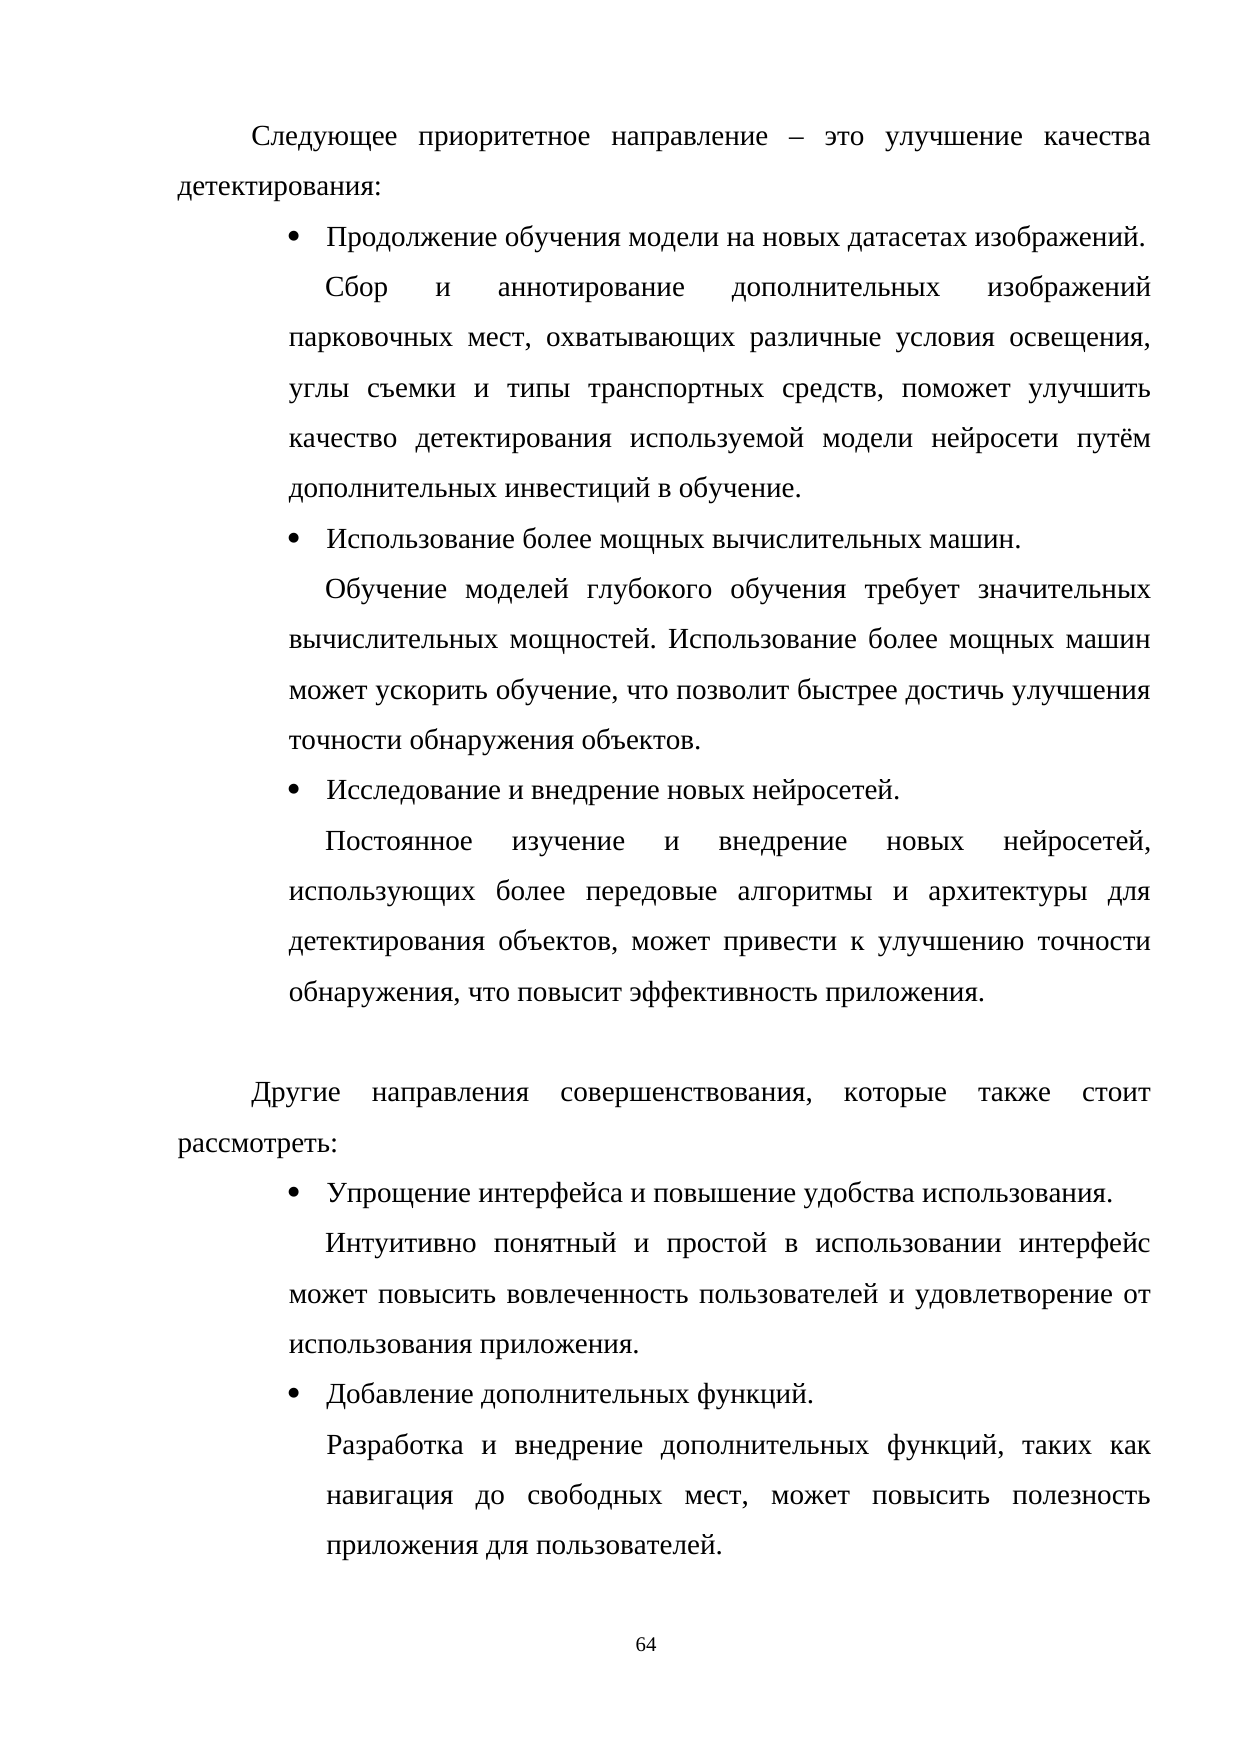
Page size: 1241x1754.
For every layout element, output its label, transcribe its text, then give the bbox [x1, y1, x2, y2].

list Добавление дополнительных функций. [288, 1376, 1152, 1410]
text Следующее приоритетное направление – это улучшение качества детектирования: [177, 118, 1152, 202]
text Обучение моделей глубокого обучения требует значительных вычислительных мощностей. Использование более мощных машин может ускорить обучение, что позволит быстрее достичь улучшения точности обнаружения объектов. [288, 571, 1152, 756]
text Сбор и аннотирование дополнительных изображений парковочных мест, охватывающих различные условия освещения, углы съемки и типы транспортных средств, поможет улучшить качество детектирования используемой модели нейросети путём дополнительных инвестиций в обучение. [288, 269, 1152, 504]
text Другие направления совершенствования, которые также стоит рассмотреть: [177, 1074, 1152, 1158]
list Исследование и внедрение новых нейросетей. [288, 772, 1152, 806]
list Использование более мощных вычислительных машин. [288, 521, 1152, 554]
text Разработка и внедрение дополнительных функций, таких как навигация до свободных мест, может повысить полезность приложения для пользователей. [326, 1427, 1152, 1561]
text Постоянное изучение и внедрение новых нейросетей, использующих более передовые алгоритмы и архитектуры для детектирования объектов, может привести к улучшению точности обнаружения, что повысит эффективность приложения. [288, 823, 1152, 1007]
list Продолжение обучения модели на новых датасетах изображений. [288, 219, 1152, 252]
list Упрощение интерфейса и повышение удобства использования. [288, 1175, 1152, 1209]
text Интуитивно понятный и простой в использовании интерфейс может повысить вовлеченность пользователей и удовлетворение от использования приложения. [288, 1225, 1152, 1359]
